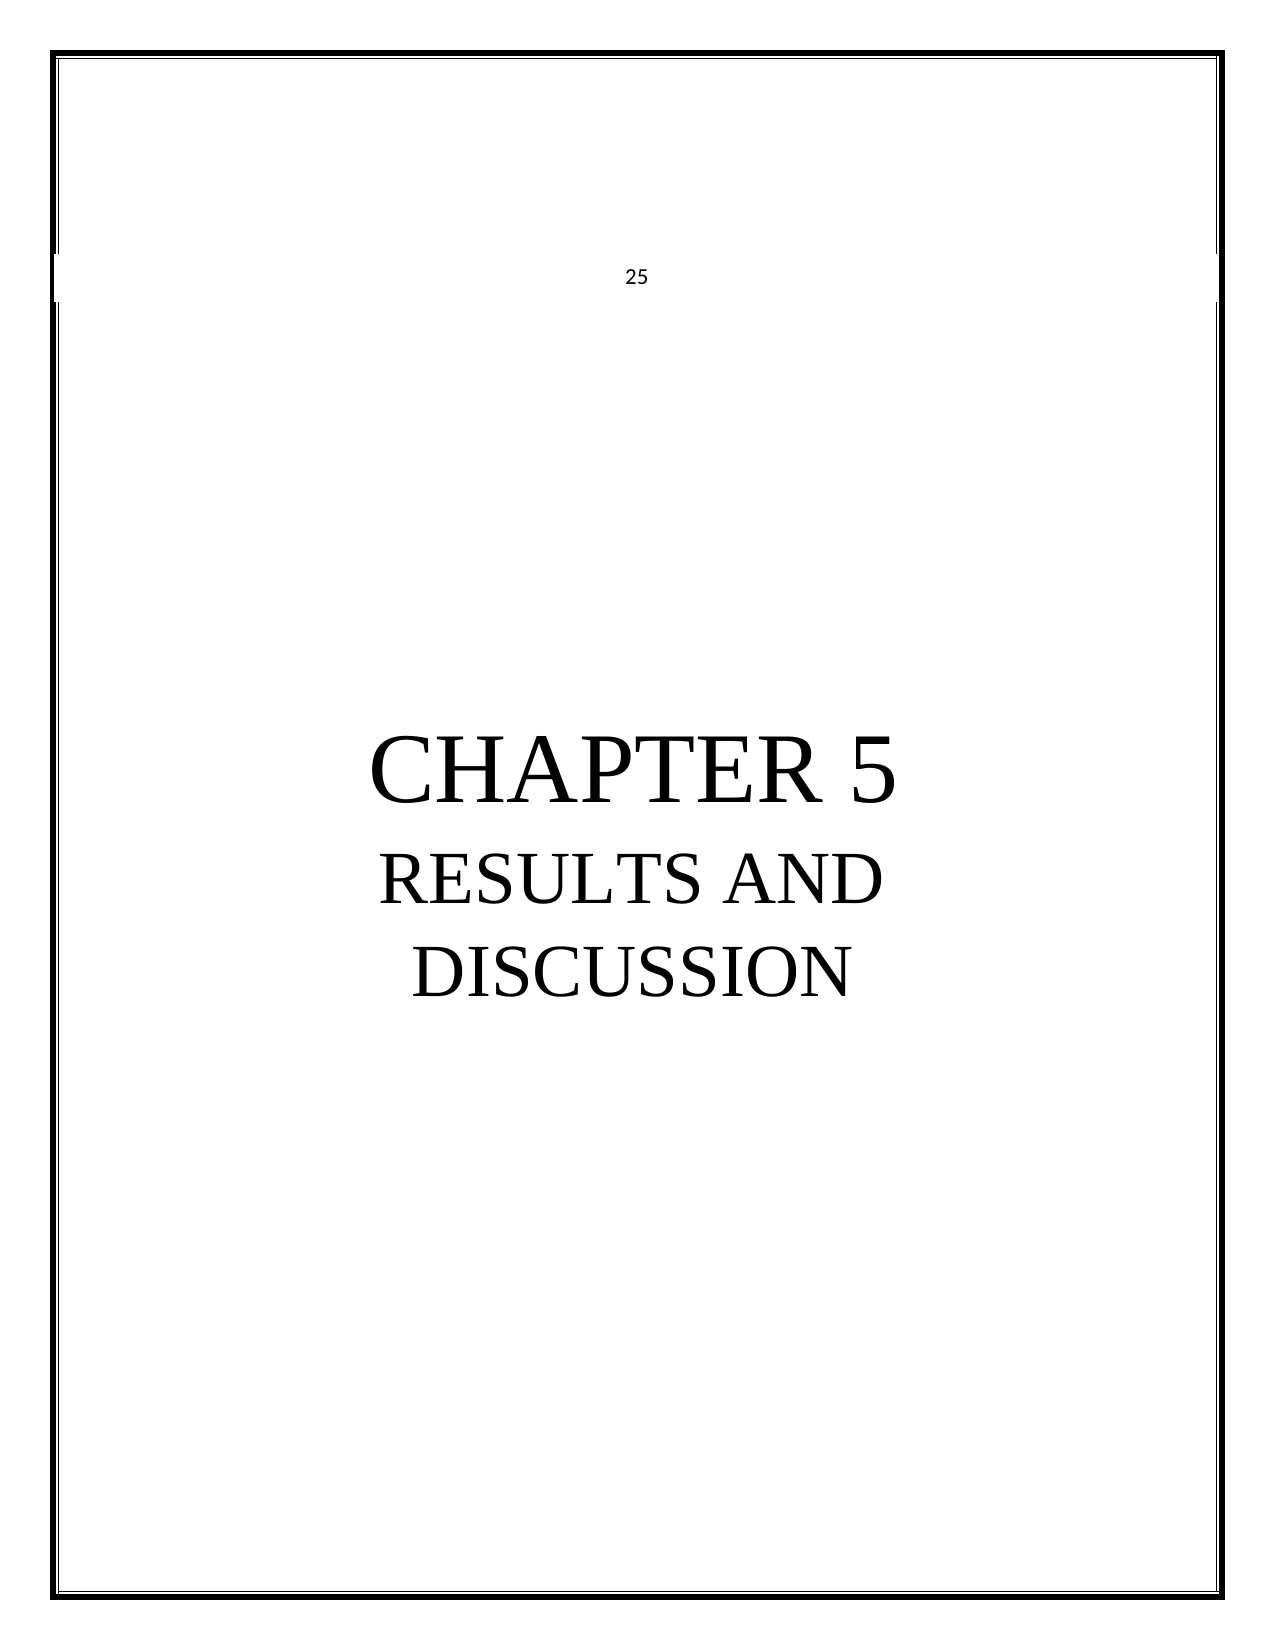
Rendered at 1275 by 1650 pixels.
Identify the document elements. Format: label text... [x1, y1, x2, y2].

text CHAPTER 5 [94, 709, 898, 824]
text DISCUSSION [94, 926, 853, 1012]
text RESULTS AND [94, 833, 885, 919]
